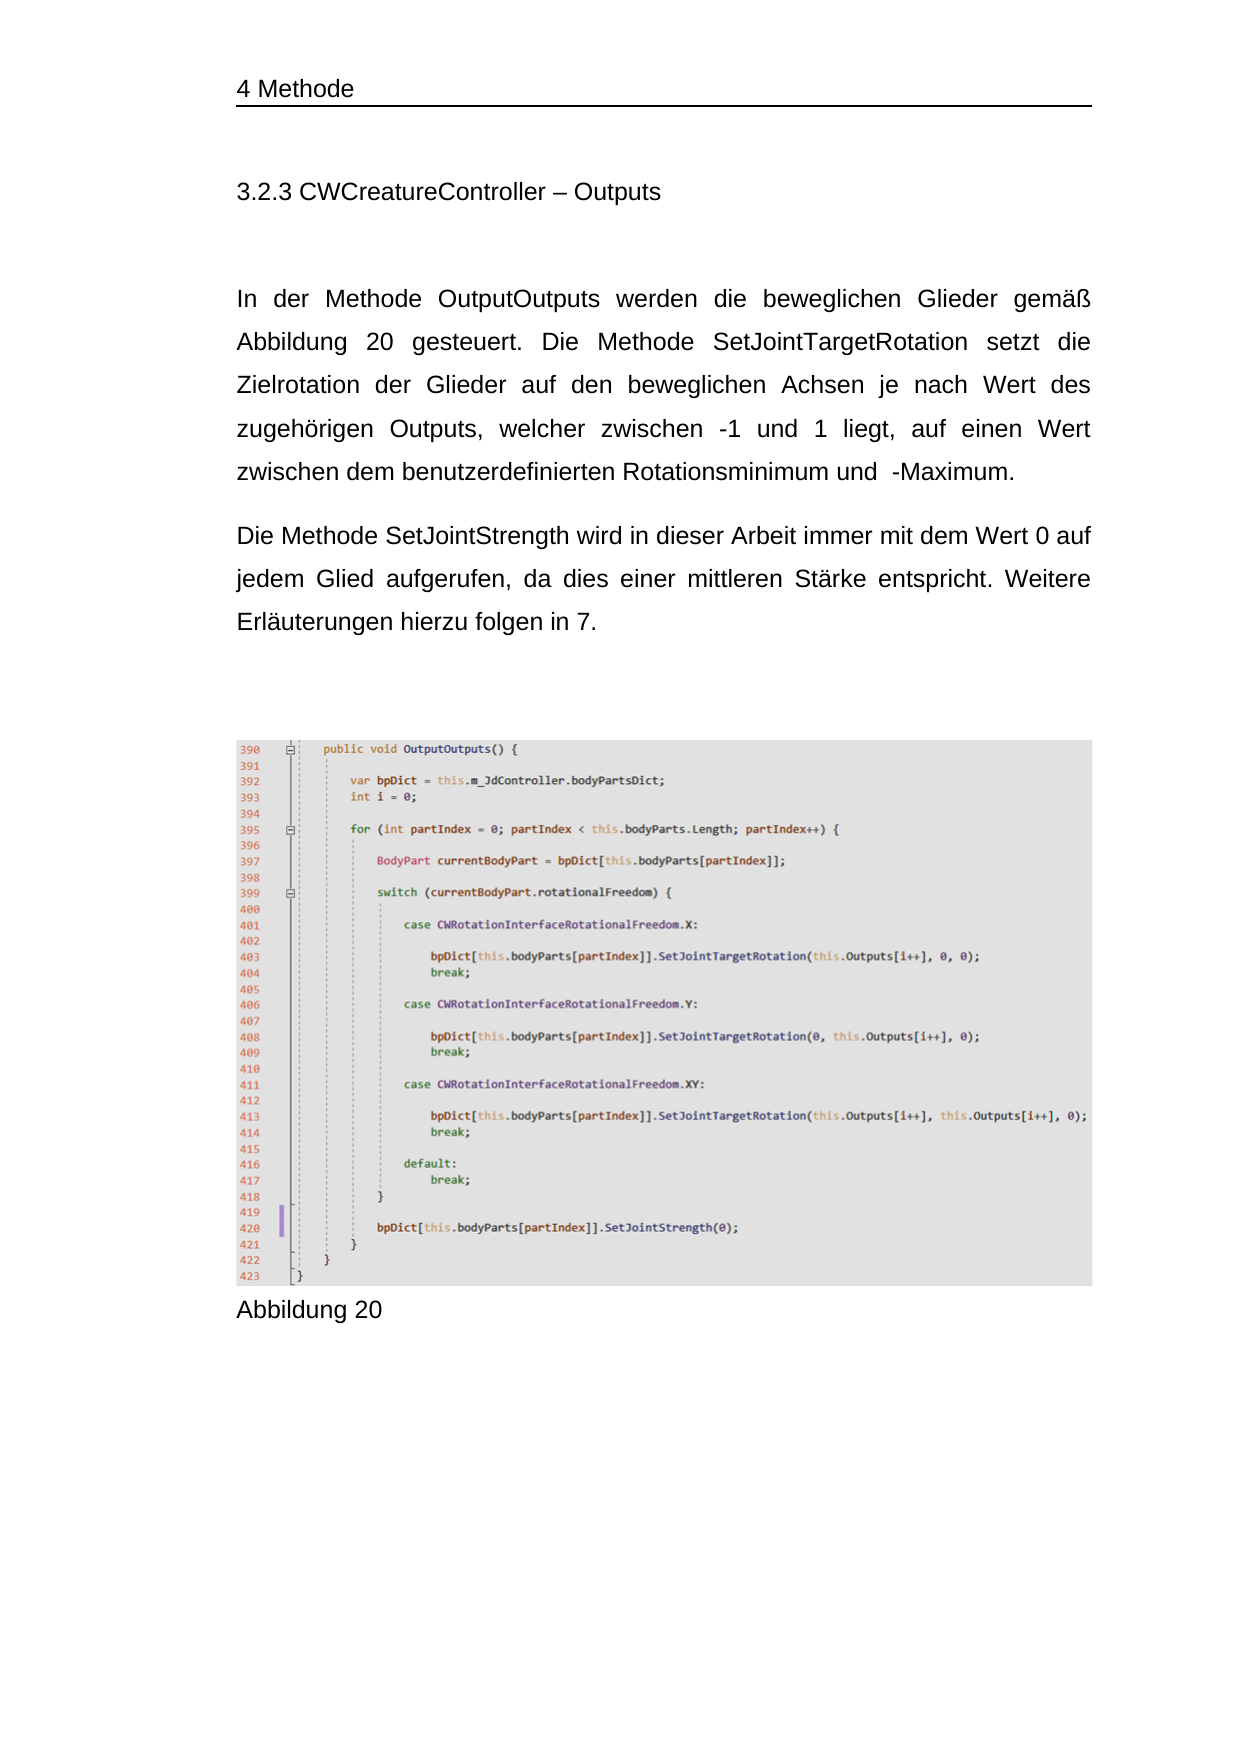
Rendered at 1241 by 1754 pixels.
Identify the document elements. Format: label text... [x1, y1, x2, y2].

text Die Methode SetJointStrength wird in dieser Arbeit immer mit dem Wert 0 auf jedem Glied aufgerufen, da dies einer mittleren Stärke entspricht. Weitere Erläuterungen hierzu folgen in 7. [236, 521, 1092, 636]
subtitle 3.2.3 CWCreatureController – Outputs [236, 177, 1092, 206]
picture [236, 740, 1093, 1286]
text In der Methode OutputOutputs werden die beweglichen Glieder gemäß Abbildung 20 gesteuert. Die Methode SetJointTargetRotation setzt die Zielrotation der Glieder auf den beweglichen Achsen je nach Wert des zugehörigen Outputs, welcher zwischen -1 und 1 liegt, auf einen Wert zwischen dem benutzerdefinierten Rotationsminimum und -Maximum. [236, 284, 1092, 486]
